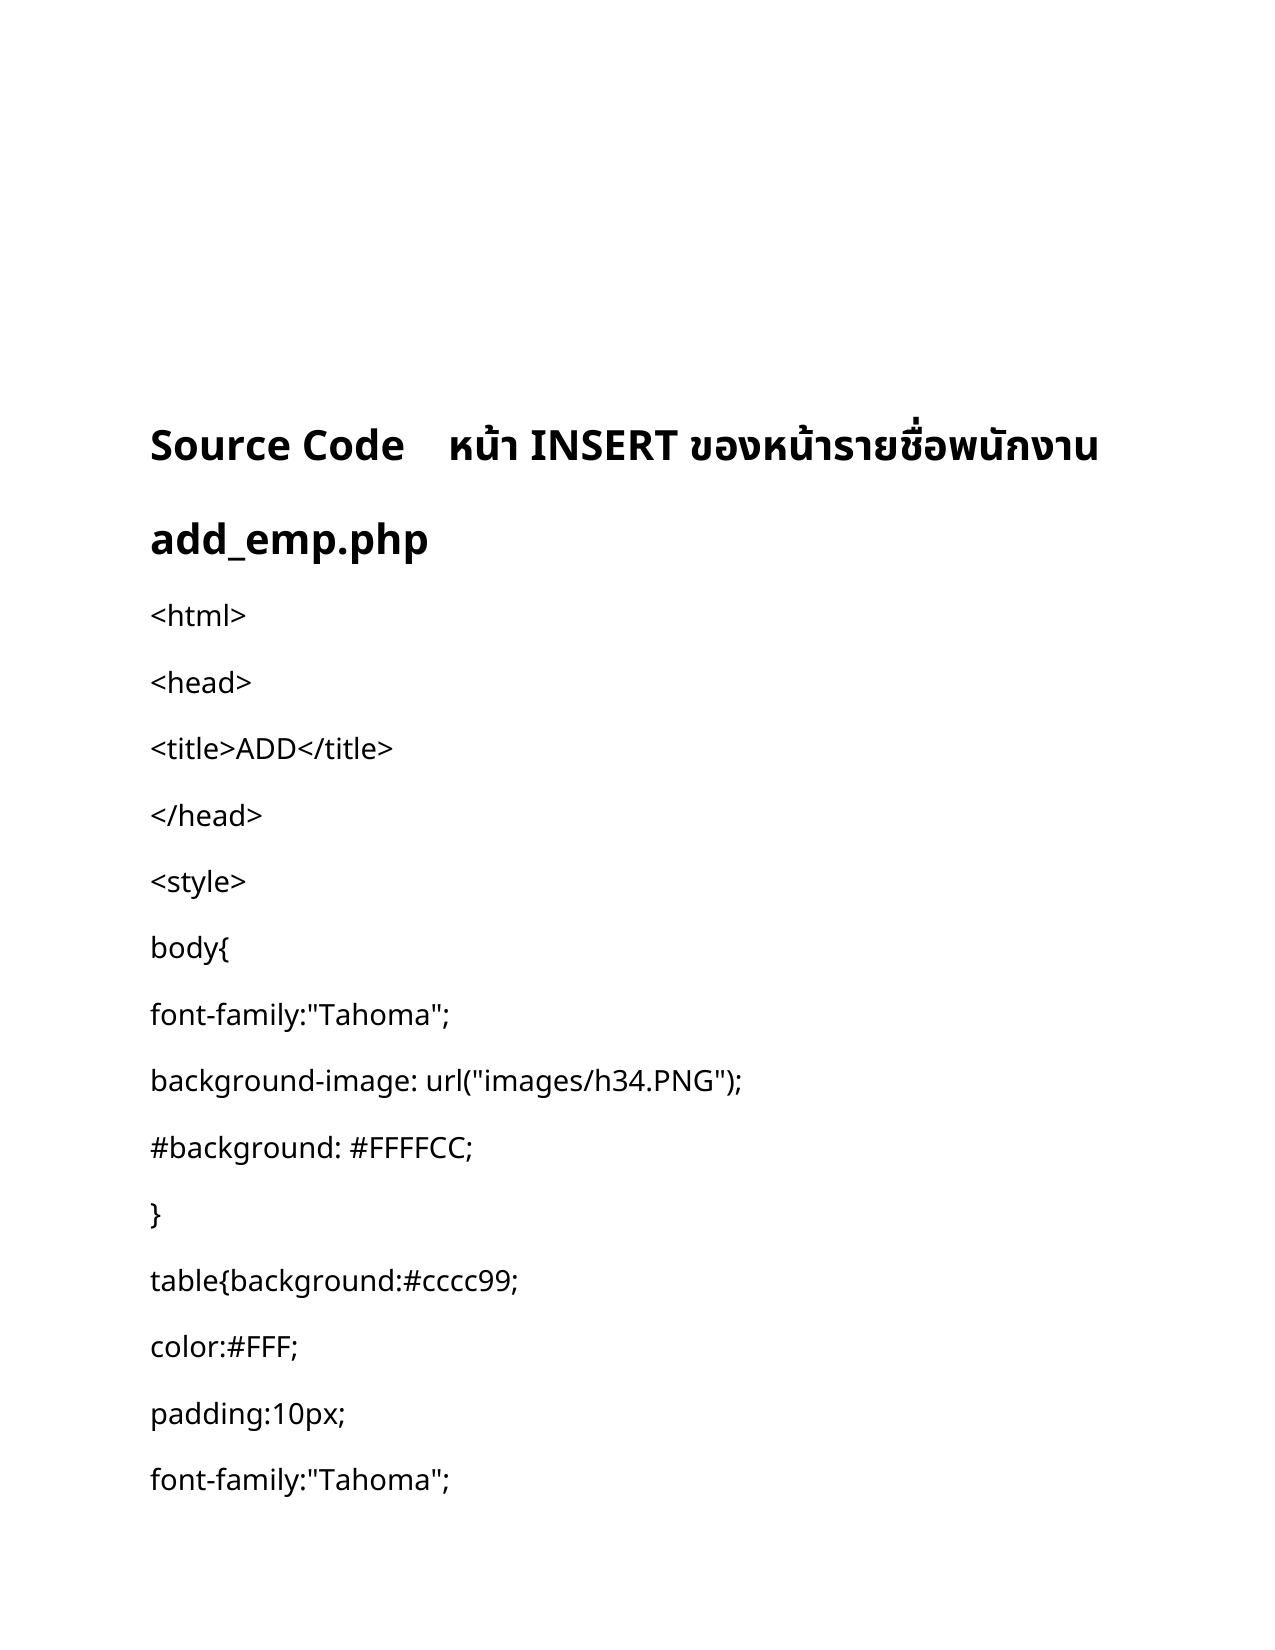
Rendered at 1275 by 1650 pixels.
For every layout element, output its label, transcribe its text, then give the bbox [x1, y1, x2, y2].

text <style> [150, 861, 1125, 901]
text padding:10px; [150, 1393, 1125, 1433]
text background-image: url("images/h34.PNG"); [150, 1061, 1125, 1100]
text <title>ADD</title> [150, 728, 1125, 768]
text <html> [150, 596, 1125, 635]
text Source Code หน้า INSERT ของหน้ารายชื่อพนักงาน [150, 416, 1125, 479]
text table{background:#cccc99; [150, 1260, 1125, 1300]
text color:#FFF; [150, 1327, 1125, 1366]
text font-family:"Tahoma"; [150, 994, 1125, 1034]
text <head> [150, 662, 1125, 702]
text </head> [150, 795, 1125, 834]
text add_emp.php [150, 509, 1125, 566]
text font-family:"Tahoma"; [150, 1459, 1125, 1499]
text body{ [150, 928, 1125, 967]
text } [150, 1194, 1125, 1233]
text #background: #FFFFCC; [150, 1127, 1125, 1167]
